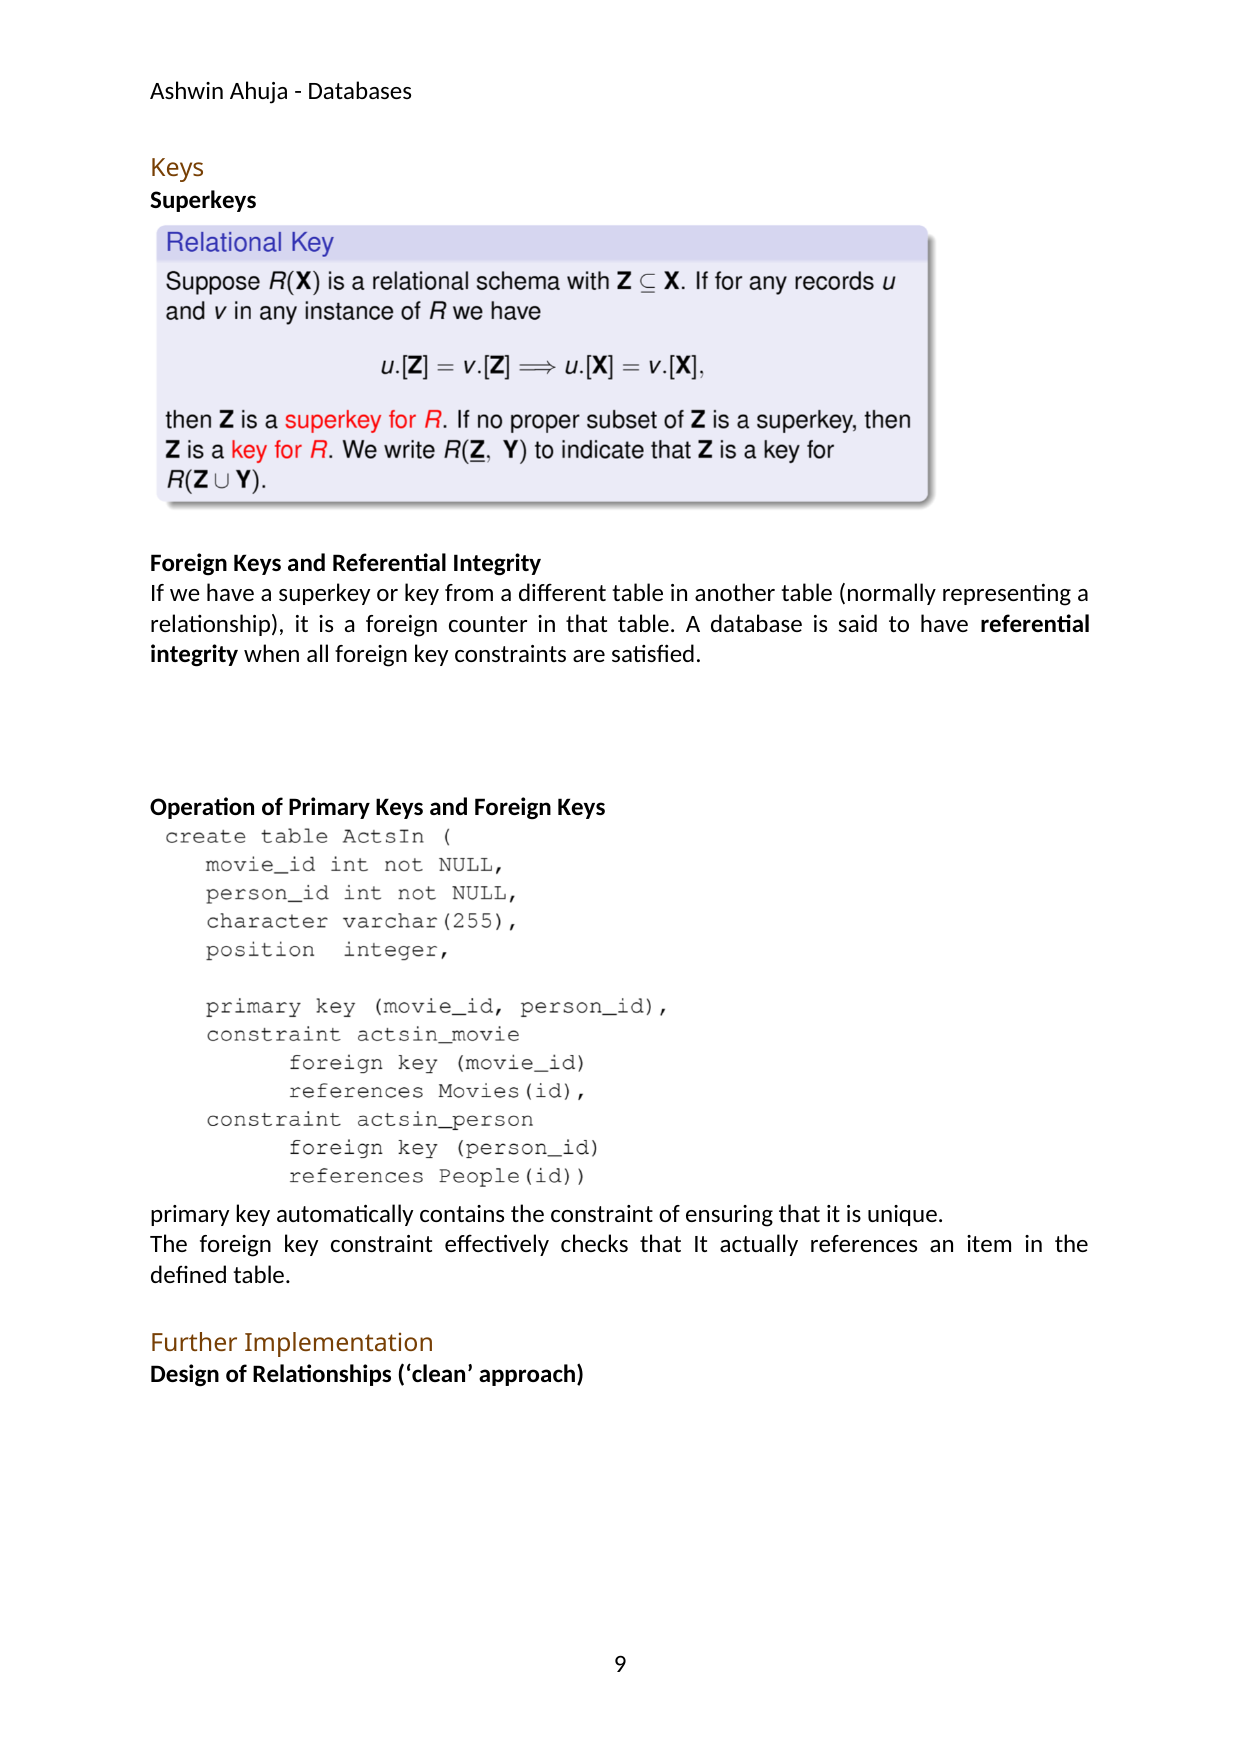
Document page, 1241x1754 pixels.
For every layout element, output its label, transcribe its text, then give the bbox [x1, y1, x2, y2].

text primary key automatically contains the constraint of ensuring that it is unique. [150, 1198, 1090, 1228]
text The foreign key constraint effectively checks that It actually references an item in the defined table. [150, 1228, 1090, 1289]
text Operation of Primary Keys and Foreign Keys [150, 791, 1090, 821]
text Foreign Keys and Referential Integrity [150, 547, 1090, 577]
text If we have a superkey or key from a different table in another table (normally representing a relationship), it is a foreign counter in that table. A database is said to have referential integrity when all foreign key constraints are satisfied. [150, 577, 1090, 669]
subtitle Further Implementation [150, 1324, 1090, 1358]
text Superkeys [150, 184, 1090, 214]
picture [150, 821, 678, 1198]
text Design of Relationships (‘clean’ approach) [150, 1358, 1090, 1389]
subtitle Keys [150, 150, 1090, 184]
picture [150, 214, 946, 517]
